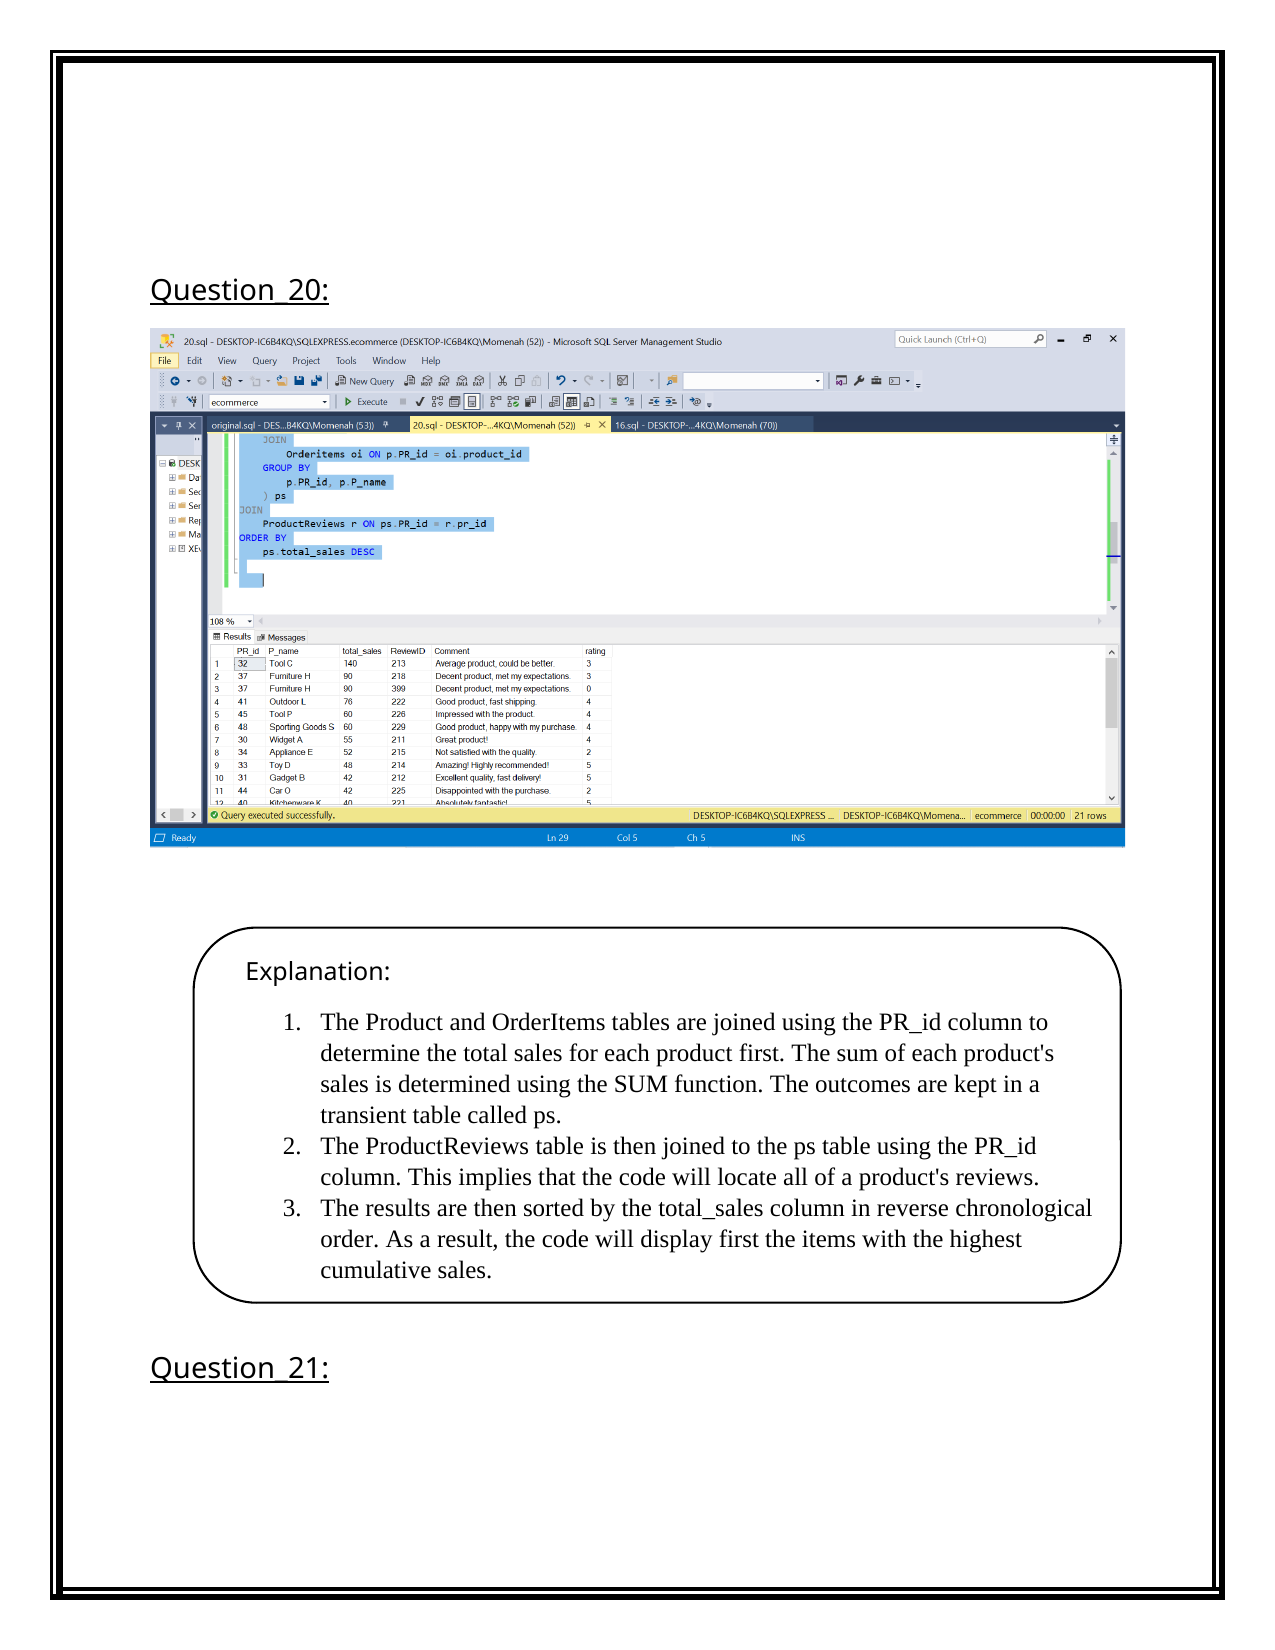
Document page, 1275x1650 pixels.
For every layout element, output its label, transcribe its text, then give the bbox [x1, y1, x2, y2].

text Question_21: [150, 1348, 1125, 1387]
picture [150, 328, 1125, 848]
text Question_20: [150, 269, 1125, 309]
